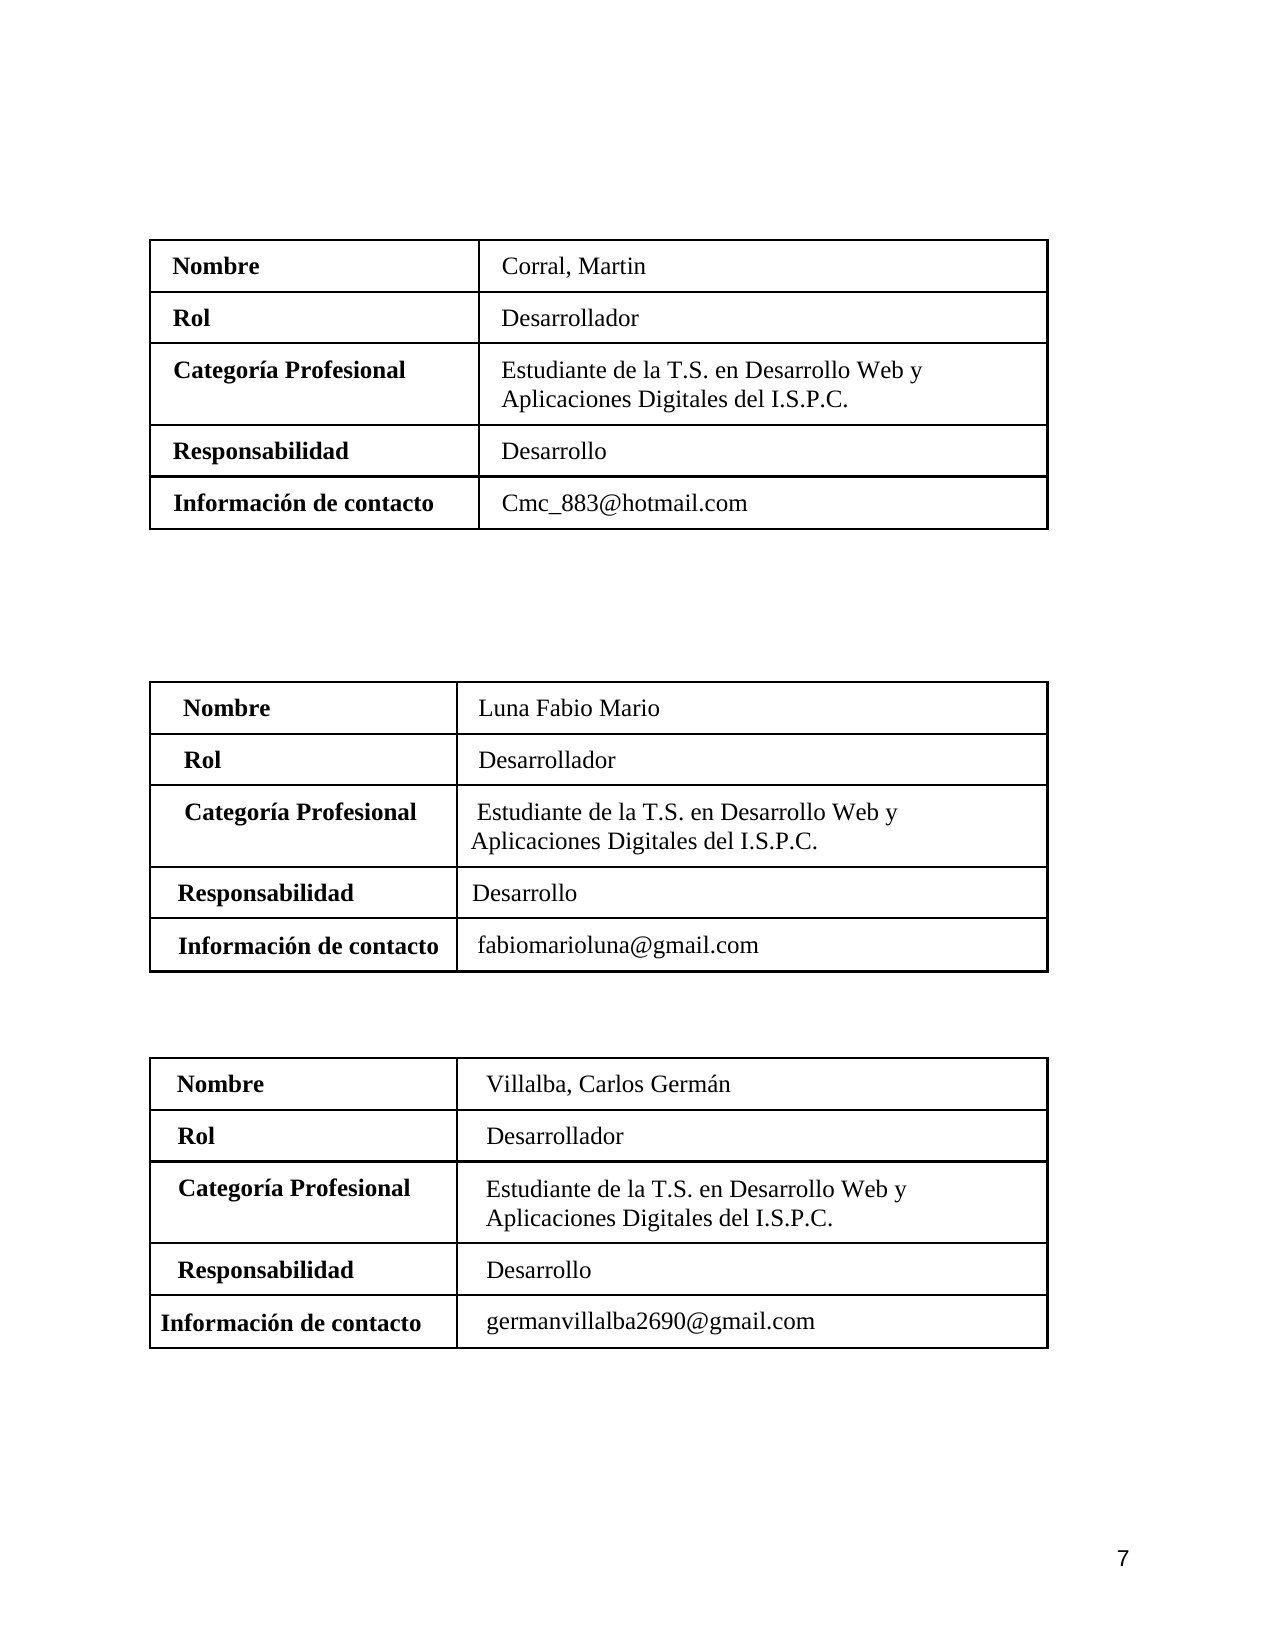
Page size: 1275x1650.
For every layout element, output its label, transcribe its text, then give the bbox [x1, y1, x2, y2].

table_header Nombre [151, 683, 456, 732]
table_header Nombre [151, 1059, 456, 1109]
table_cell Rol [151, 1111, 456, 1160]
table_cell Desarrollador [458, 1111, 1046, 1160]
table_cell Categoría Profesional [151, 344, 478, 424]
table_cell Desarrollo [458, 1244, 1046, 1294]
table_cell Rol [151, 293, 478, 342]
table_cell Información de contacto [151, 478, 478, 528]
table_cell fabiomarioluna@gmail.com [458, 919, 1046, 970]
table_cell germanvillalba2690@gmail.com [458, 1296, 1046, 1347]
table_cell Desarrollador [480, 293, 1046, 342]
table_header Corral, Martin [480, 241, 1046, 291]
table_header Luna Fabio Mario [458, 683, 1046, 732]
table_cell Rol [151, 735, 456, 784]
table_header Nombre [151, 241, 478, 291]
table_cell Información de contacto [151, 1296, 456, 1347]
table_cell Desarrollador [458, 735, 1046, 784]
table_cell Desarrollo [458, 868, 1046, 917]
table_cell Desarrollo [480, 426, 1046, 475]
table_cell Categoría Profesional [151, 1163, 456, 1242]
table_cell Responsabilidad [151, 426, 478, 475]
table_cell Estudiante de la T.S. en Desarrollo Web y Aplicaciones Digitales del I.S.P.C. [458, 786, 1046, 866]
table_cell Estudiante de la T.S. en Desarrollo Web y Aplicaciones Digitales del I.S.P.C. [458, 1163, 1046, 1242]
table_cell Información de contacto [151, 919, 456, 970]
table_cell Cmc_883@hotmail.com [480, 478, 1046, 528]
table_cell Responsabilidad [151, 1244, 456, 1294]
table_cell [480, 344, 1046, 424]
table_cell Categoría Profesional [151, 786, 456, 866]
table_header Villalba, Carlos Germán [458, 1059, 1046, 1109]
table_cell Responsabilidad [151, 868, 456, 917]
